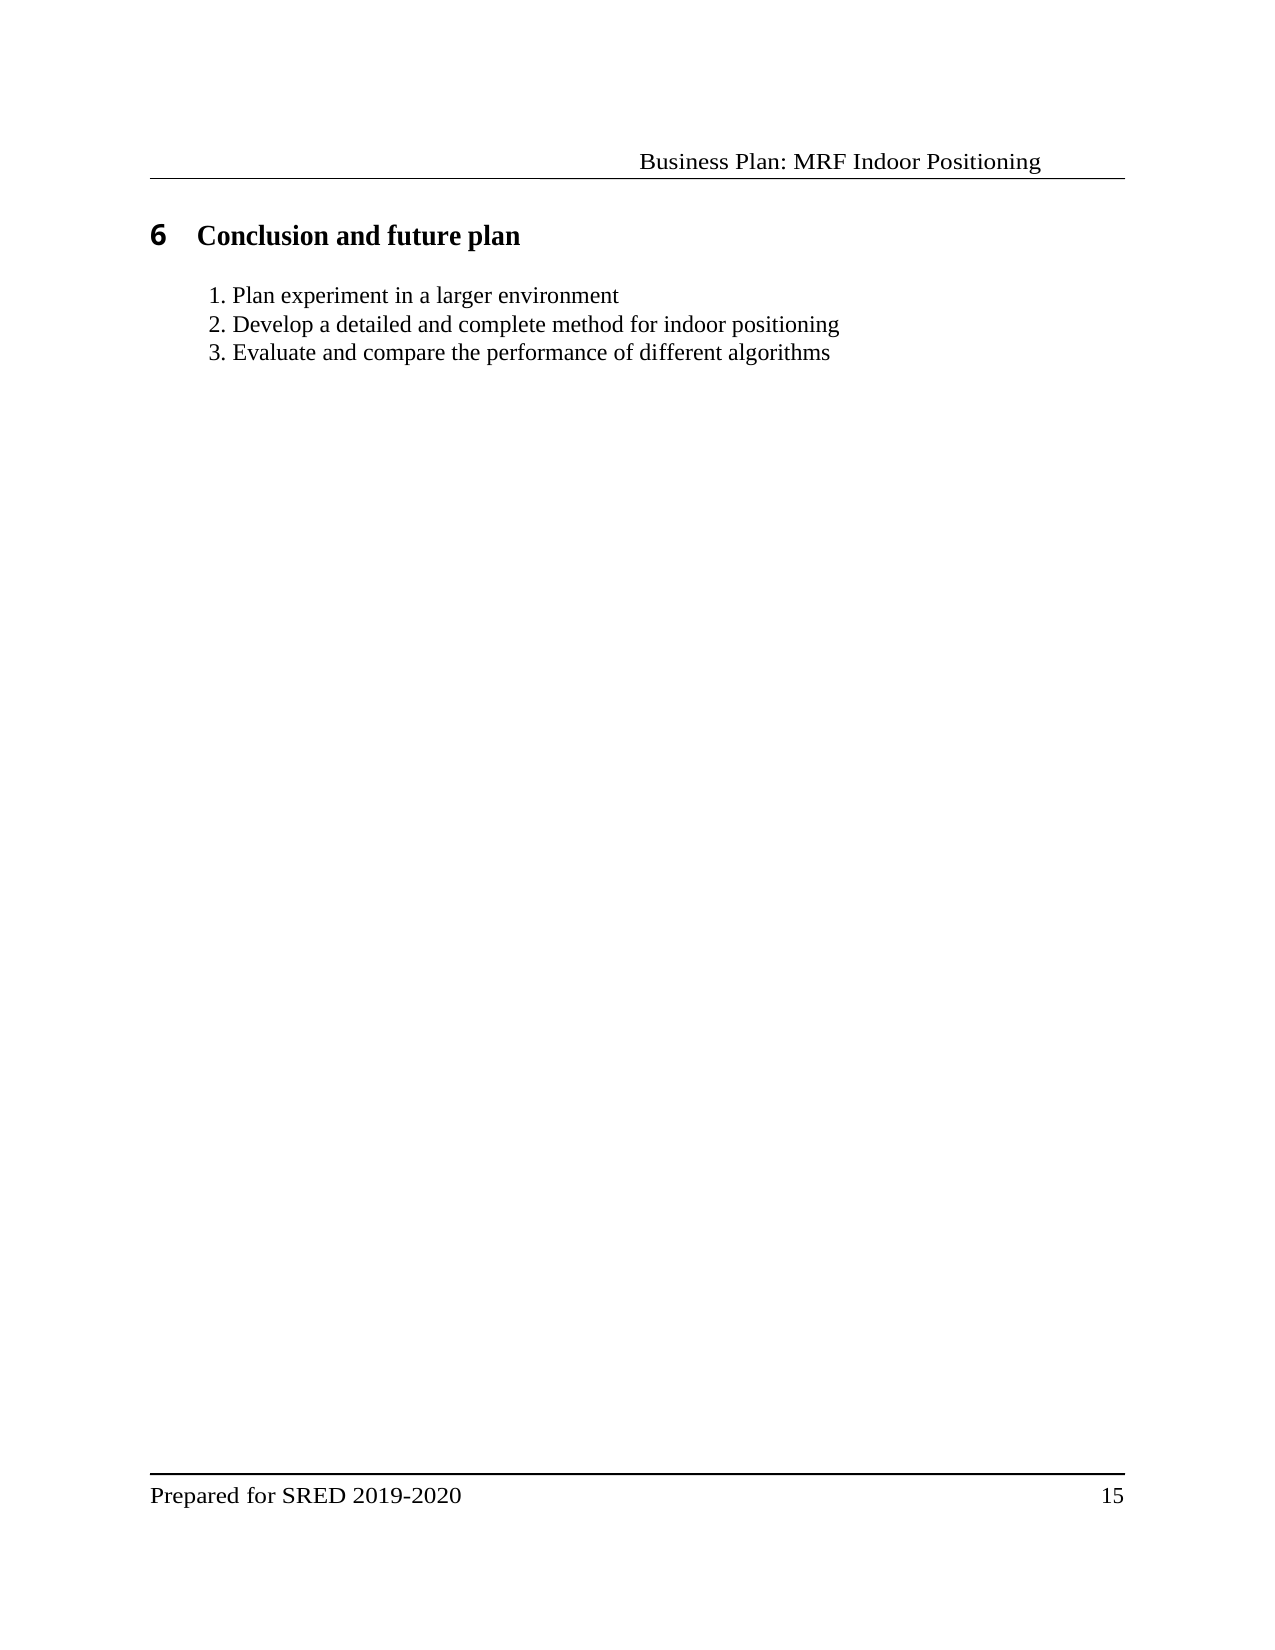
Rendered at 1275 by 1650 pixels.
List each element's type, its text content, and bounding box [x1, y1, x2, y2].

text 2. Develop a detailed and complete method for indoor positioning [208, 310, 1142, 337]
text 1. Plan experiment in a larger environment [208, 281, 1142, 309]
subtitle Conclusion and future plan [150, 215, 1142, 254]
text 3. Evaluate and compare the performance of different algorithms [208, 338, 1142, 366]
